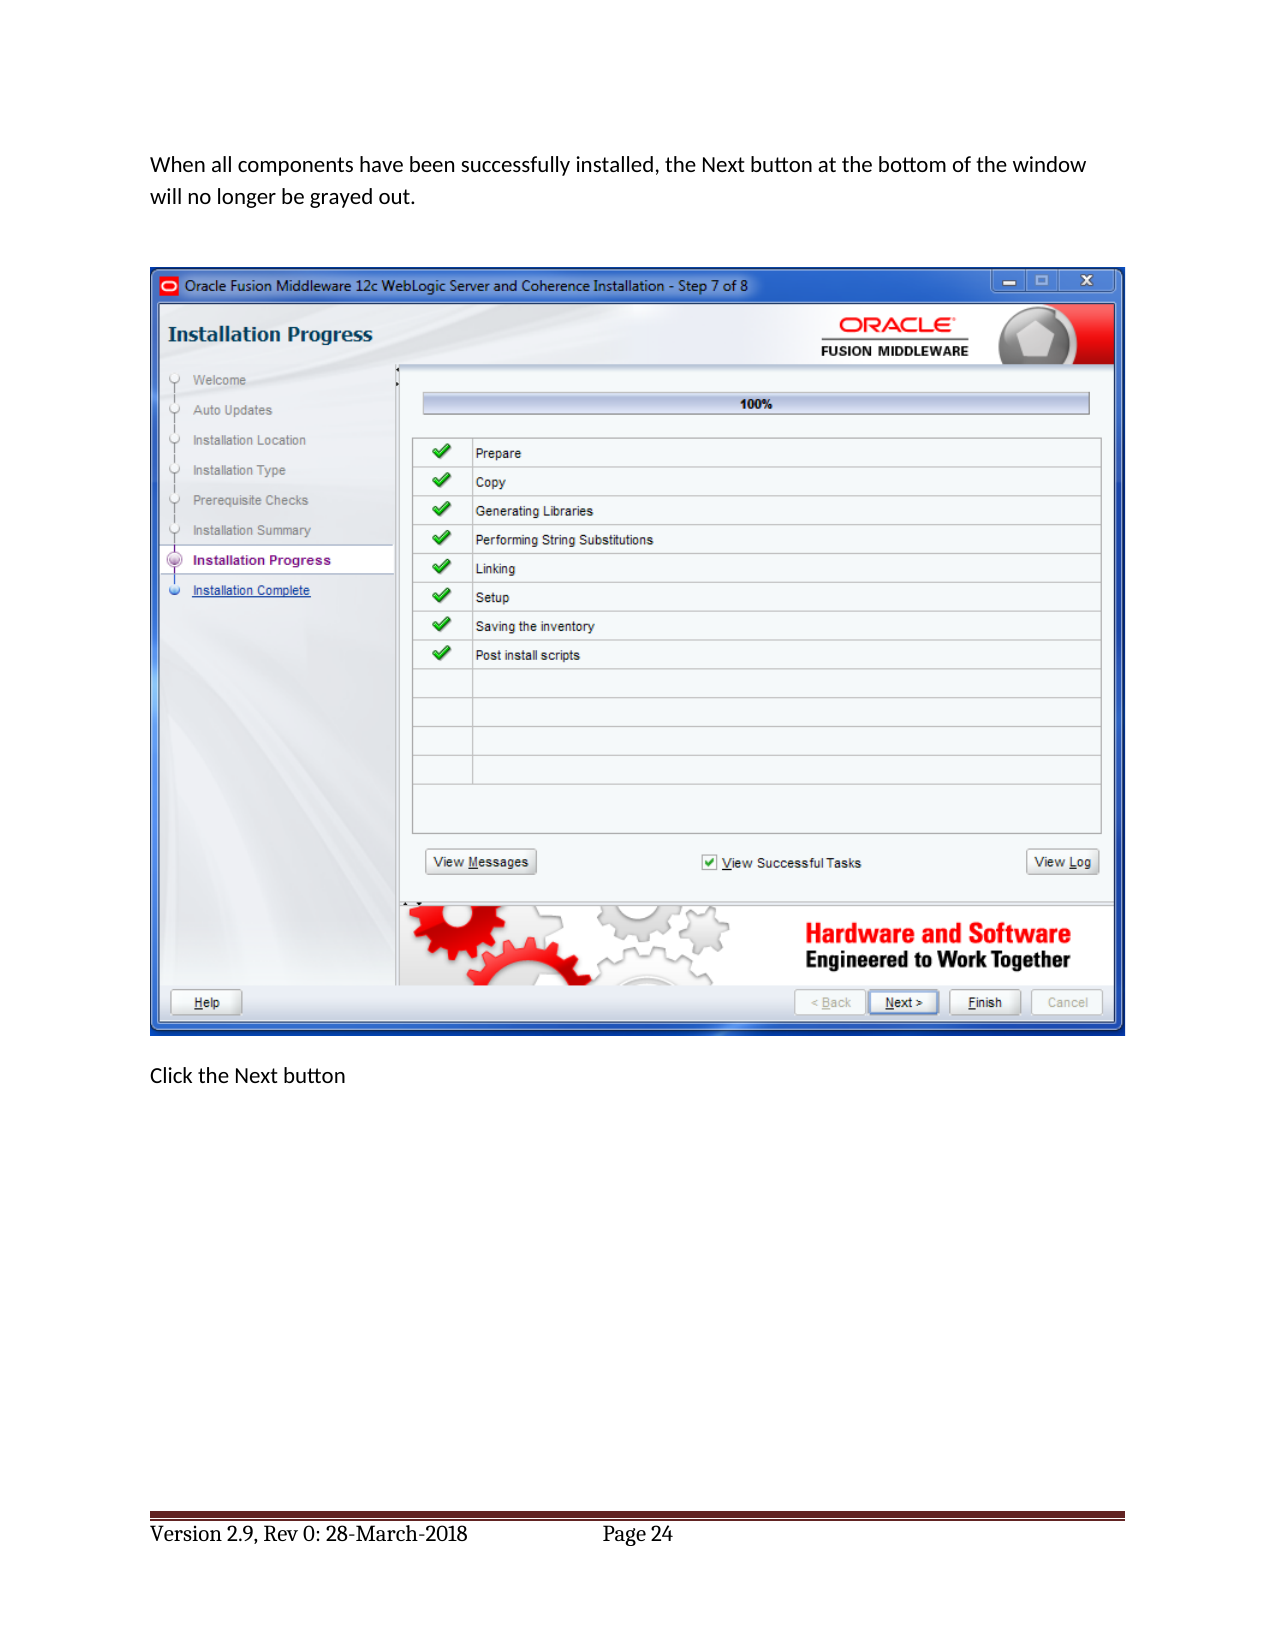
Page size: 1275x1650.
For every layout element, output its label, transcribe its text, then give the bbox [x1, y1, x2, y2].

text When all components have been successfully installed, the Next button at the bottom of the window will no longer be grayed out. [150, 150, 1125, 210]
picture [150, 267, 1125, 1036]
text Click the Next button [150, 1061, 1125, 1089]
